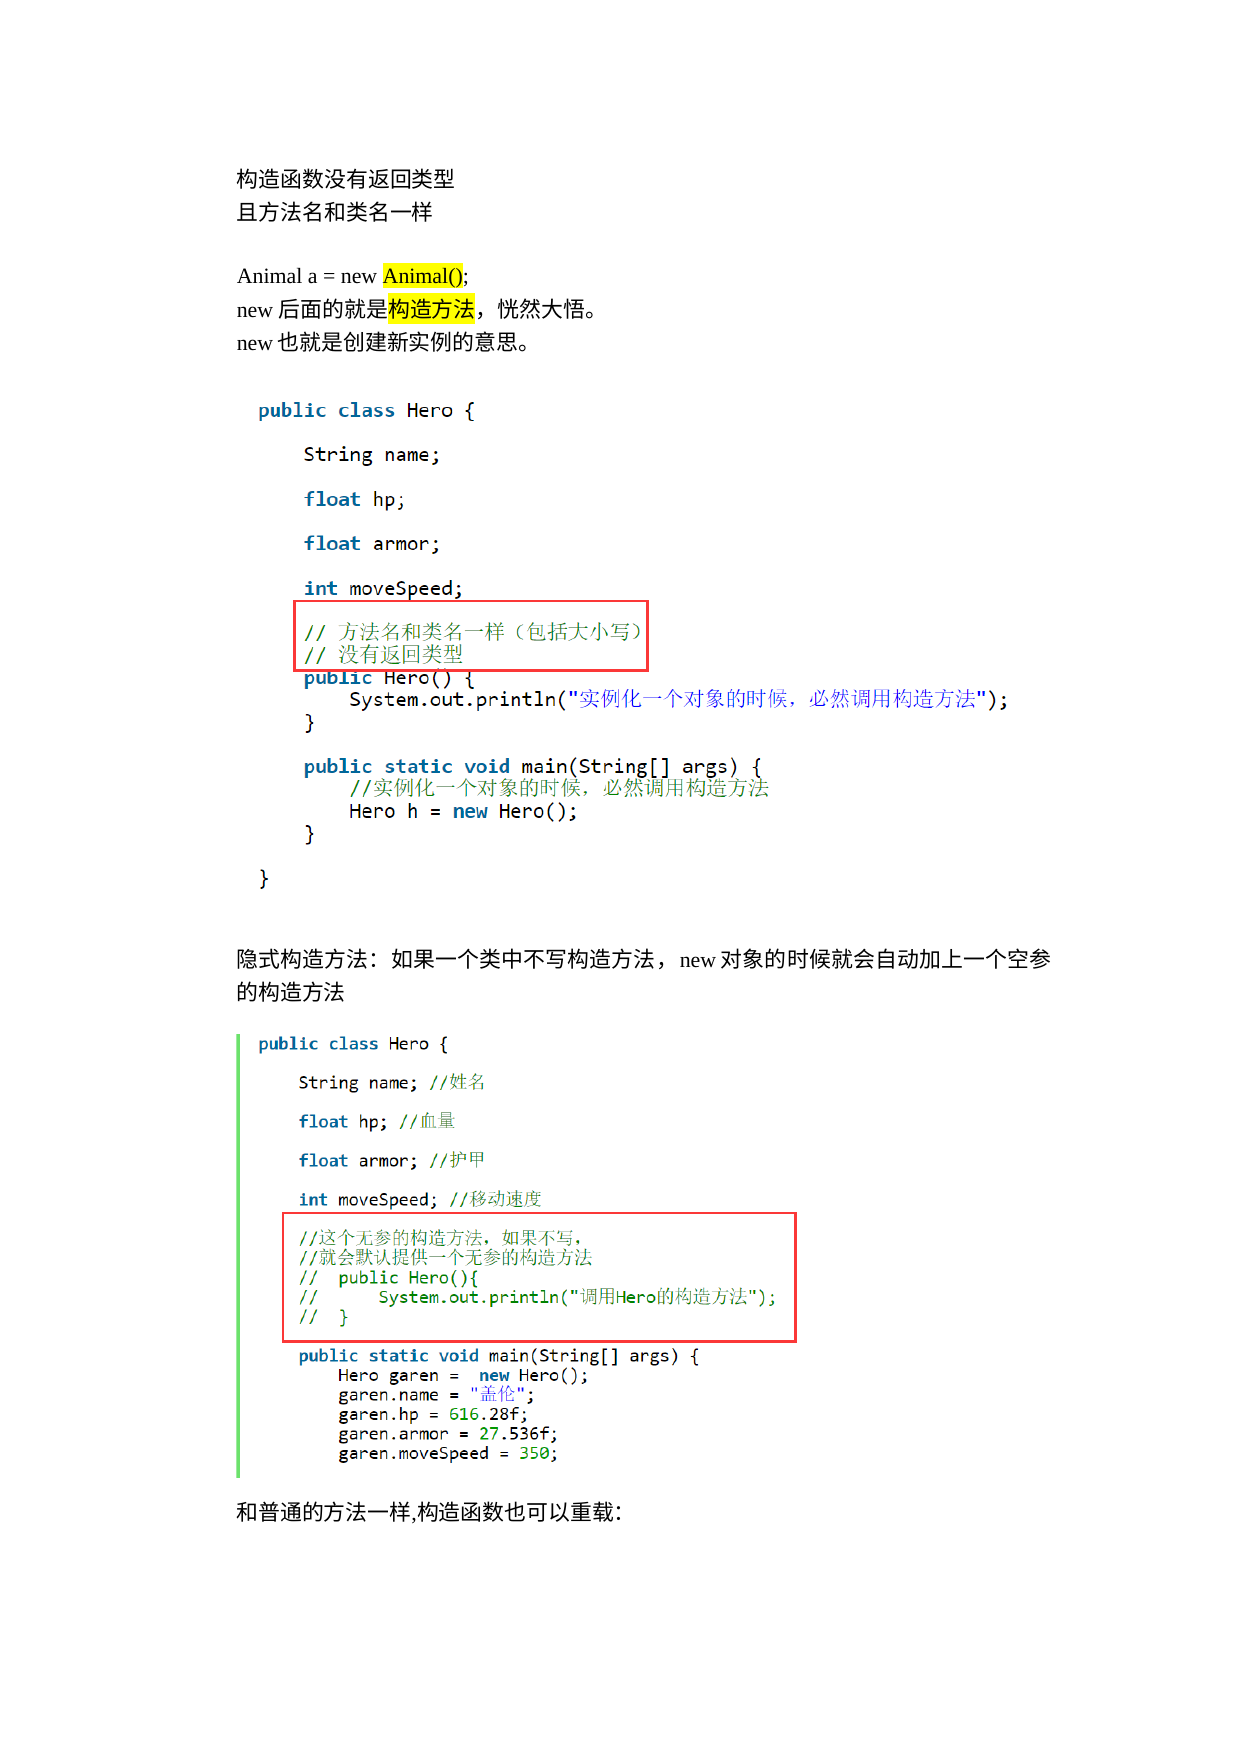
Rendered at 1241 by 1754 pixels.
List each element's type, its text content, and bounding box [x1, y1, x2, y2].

list 隐式构造方法：如果一个类中不写构造方法，new对象的时候就会自动加上一个空参的构造方法 [236, 942, 1053, 1007]
picture [236, 357, 1102, 934]
picture [236, 1007, 854, 1478]
list 构造函数没有返回类型 [237, 162, 1053, 194]
list Animal a = new Animal(); [237, 259, 1053, 292]
list 且方法名和类名一样 [237, 194, 1053, 227]
list new也就是创建新实例的意思。 [237, 324, 1053, 357]
list new 后面的就是构造方法，恍然大悟。 [237, 292, 1053, 324]
list 和普通的方法一样,构造函数也可以重载： [236, 1494, 1053, 1527]
